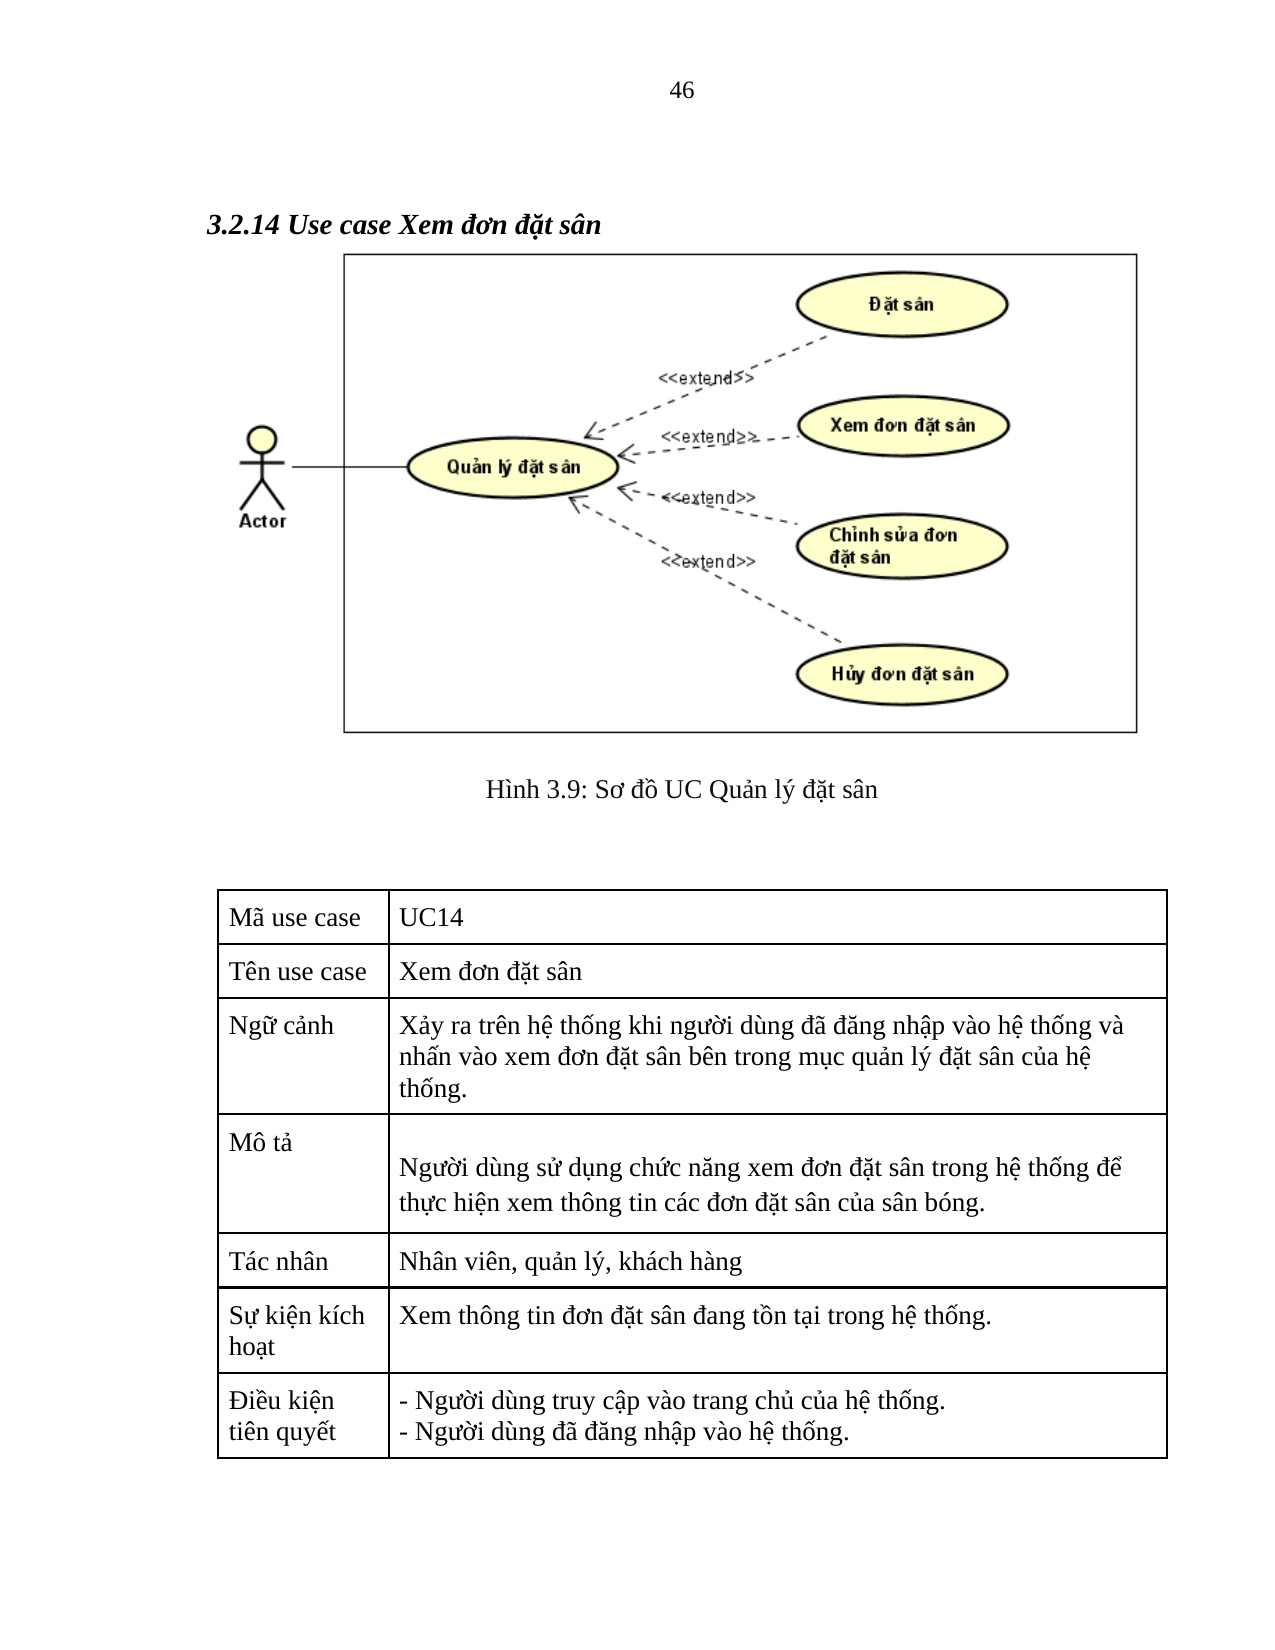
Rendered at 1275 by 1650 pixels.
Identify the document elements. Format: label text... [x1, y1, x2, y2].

table_cell Xem thông tin đơn đặt sân đang tồn tại trong hệ thống. [390, 1289, 1166, 1372]
table_cell Tác nhân [219, 1234, 388, 1286]
table_header UC14 [390, 891, 1166, 943]
table_cell Sự kiện kích hoạt [219, 1289, 388, 1372]
table_header Mã use case [219, 891, 388, 943]
table_cell Mô tả [219, 1115, 388, 1232]
picture [206, 240, 1157, 743]
table_cell Nhân viên, quản lý, khách hàng [390, 1234, 1166, 1286]
table_cell Xem đơn đặt sân [390, 945, 1166, 997]
subtitle 3.2.14 Use case Xem đơn đặt sân [207, 207, 1157, 240]
table_cell Ngữ cảnh [219, 999, 388, 1113]
text Hình 3.9: Sơ đồ UC Quản lý đặt sân [207, 773, 1157, 804]
table_cell - Người dùng truy cập vào trang chủ của hệ thống. - Người dùng đã đăng nhập vào hệ thống. [390, 1374, 1166, 1457]
table_cell Người dùng sử dụng chức năng xem đơn đặt sân trong hệ thống để thực hiện xem thông tin các đơn đặt sân của sân bóng. [390, 1115, 1166, 1232]
table_cell Xảy ra trên hệ thống khi người dùng đã đăng nhập vào hệ thống và nhấn vào xem đơn đặt sân bên trong mục quản lý đặt sân của hệ thống. [390, 999, 1166, 1113]
table_cell Tên use case [219, 945, 388, 997]
table_cell Điều kiện tiên quyết [219, 1374, 388, 1457]
